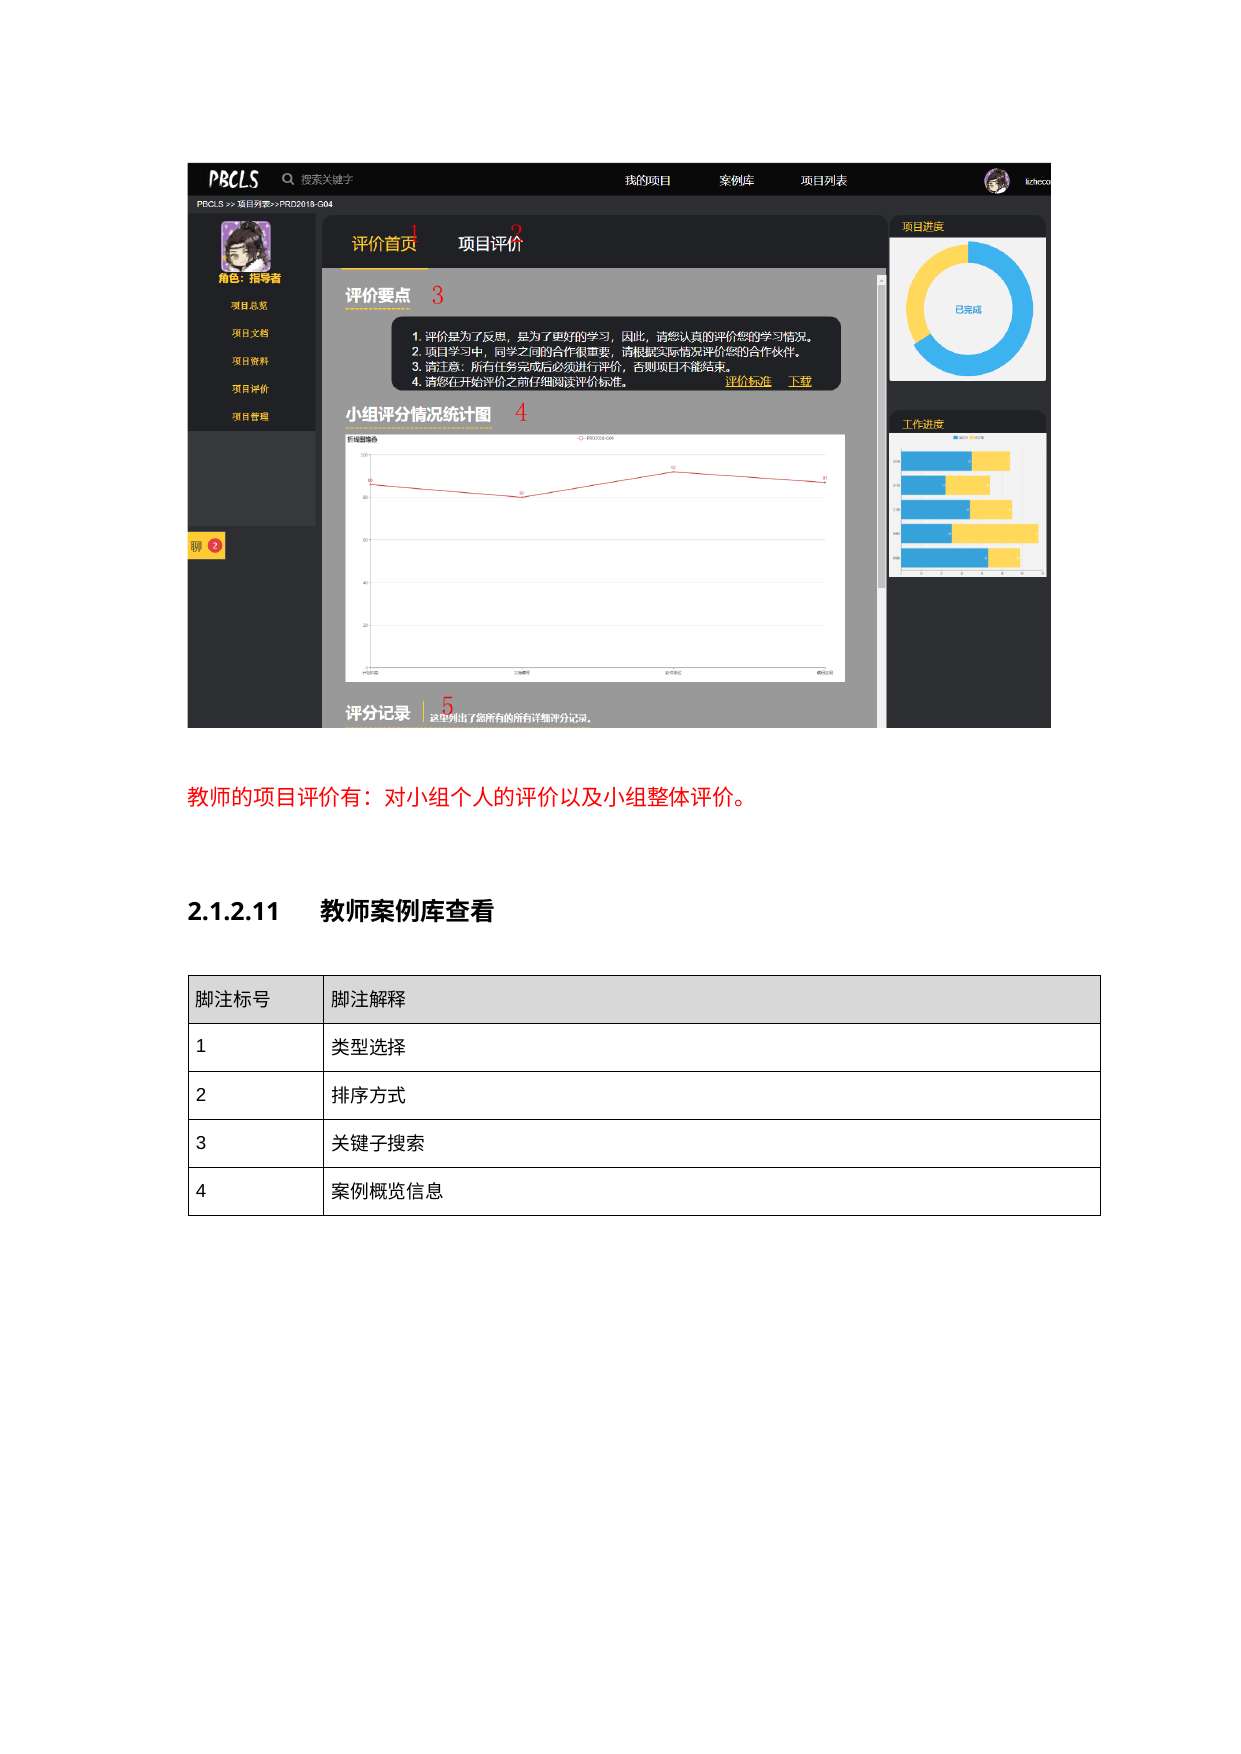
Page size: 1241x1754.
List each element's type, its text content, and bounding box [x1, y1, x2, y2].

table_cell 类型选择 [324, 1024, 1100, 1071]
table_cell 关键子搜索 [324, 1120, 1100, 1167]
table_header 脚注标号 [189, 976, 323, 1023]
table_cell 3 [189, 1120, 323, 1167]
table_cell 1 [189, 1024, 323, 1071]
table_cell 案例概览信息 [324, 1168, 1100, 1215]
table_header 脚注解释 [324, 976, 1100, 1023]
table_cell 4 [189, 1168, 323, 1215]
picture [187, 162, 1051, 728]
text 教师的项目评价有：对小组个人的评价以及小组整体评价。 [187, 779, 1053, 812]
text 教师案例库查看 [187, 877, 1053, 942]
table_cell 排序方式 [324, 1072, 1100, 1119]
table_cell 2 [189, 1072, 323, 1119]
